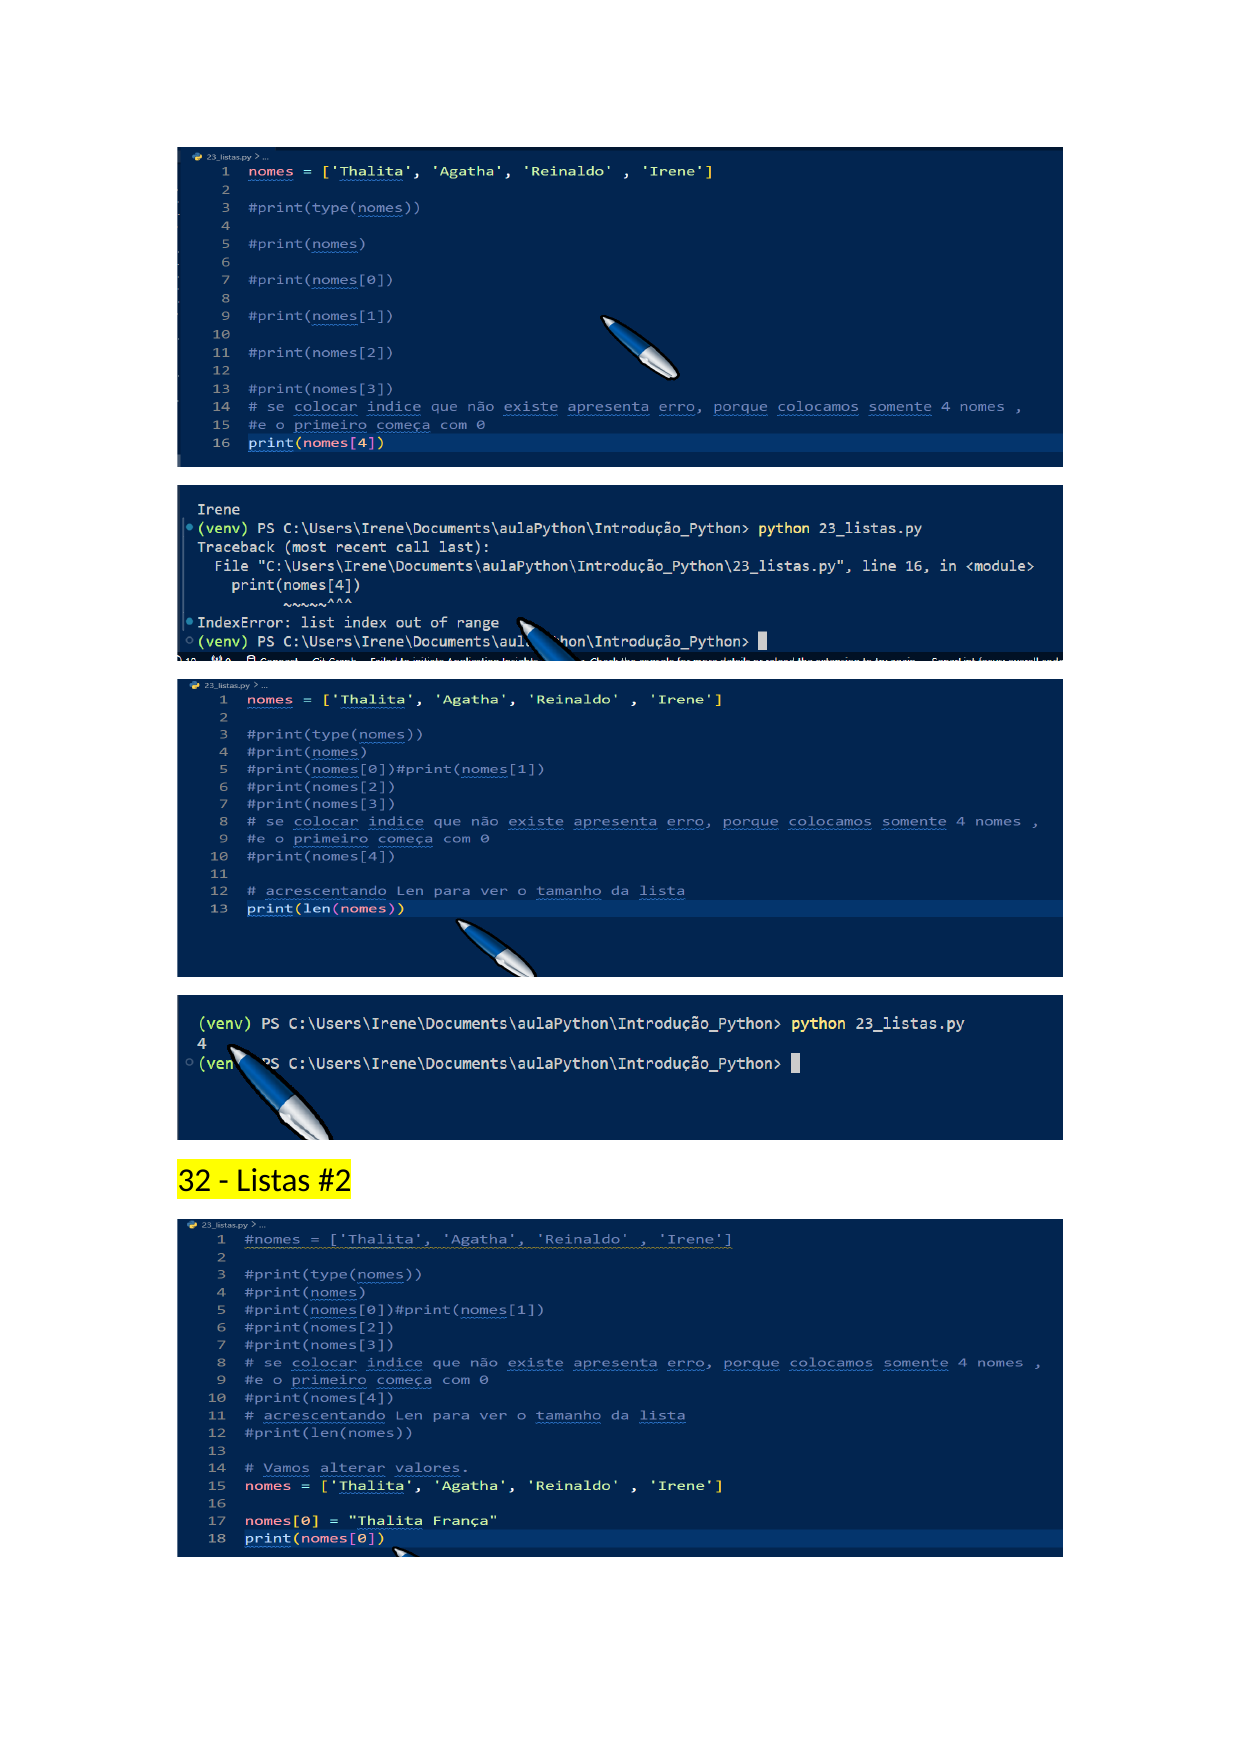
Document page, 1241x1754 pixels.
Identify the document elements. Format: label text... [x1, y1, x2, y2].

picture [177, 1219, 1063, 1557]
picture [177, 485, 1063, 661]
picture [177, 679, 1063, 977]
picture [177, 147, 1063, 467]
picture [177, 995, 1063, 1140]
text 32 - Listas #2 [177, 1158, 1063, 1199]
